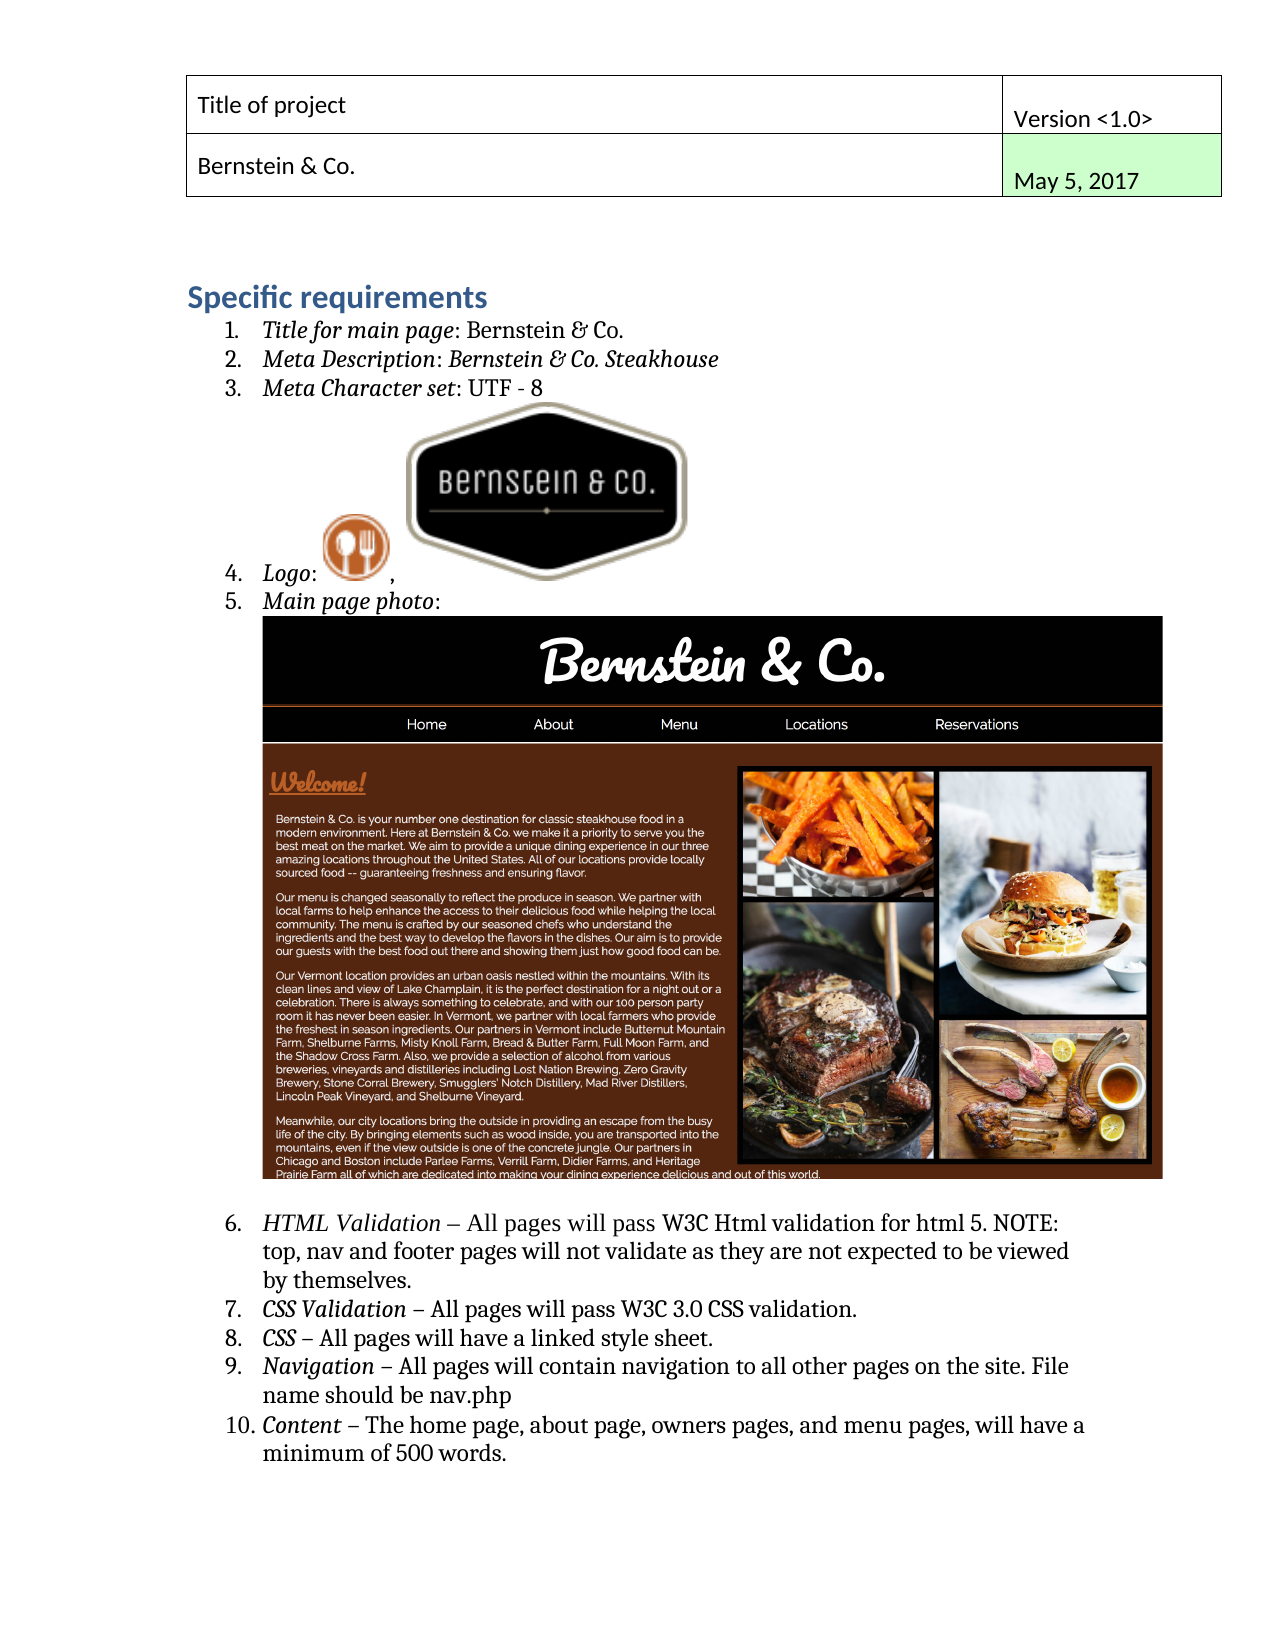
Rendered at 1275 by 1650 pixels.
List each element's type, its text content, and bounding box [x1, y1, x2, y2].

list CSS Validation – All pages will pass W3C 3.0 CSS validation. [225, 1324, 1087, 1353]
list Meta Character set: UTF - 8 [225, 374, 1087, 403]
list HTML Validation – All pages will pass W3C Html validation for html 5. NOTE: top, nav and footer pages will not validate as they are not expected to be viewed by themselves. [225, 1208, 1087, 1295]
picture [262, 616, 1163, 1179]
list Navigation – All pages will contain navigation to all other pages on the site. File name should be nav.php [225, 1440, 1087, 1497]
picture [400, 402, 694, 581]
list Main page photo: [225, 587, 1087, 616]
list Title for main page: Bernstein & Co. [225, 316, 1087, 345]
picture [322, 514, 390, 581]
list Meta Description: Bernstein & Co. Steakhouse [225, 345, 1087, 374]
subtitle Specific requirements [187, 276, 1087, 316]
list CSS – All pages will have a linked style sheet. [225, 1382, 1087, 1411]
